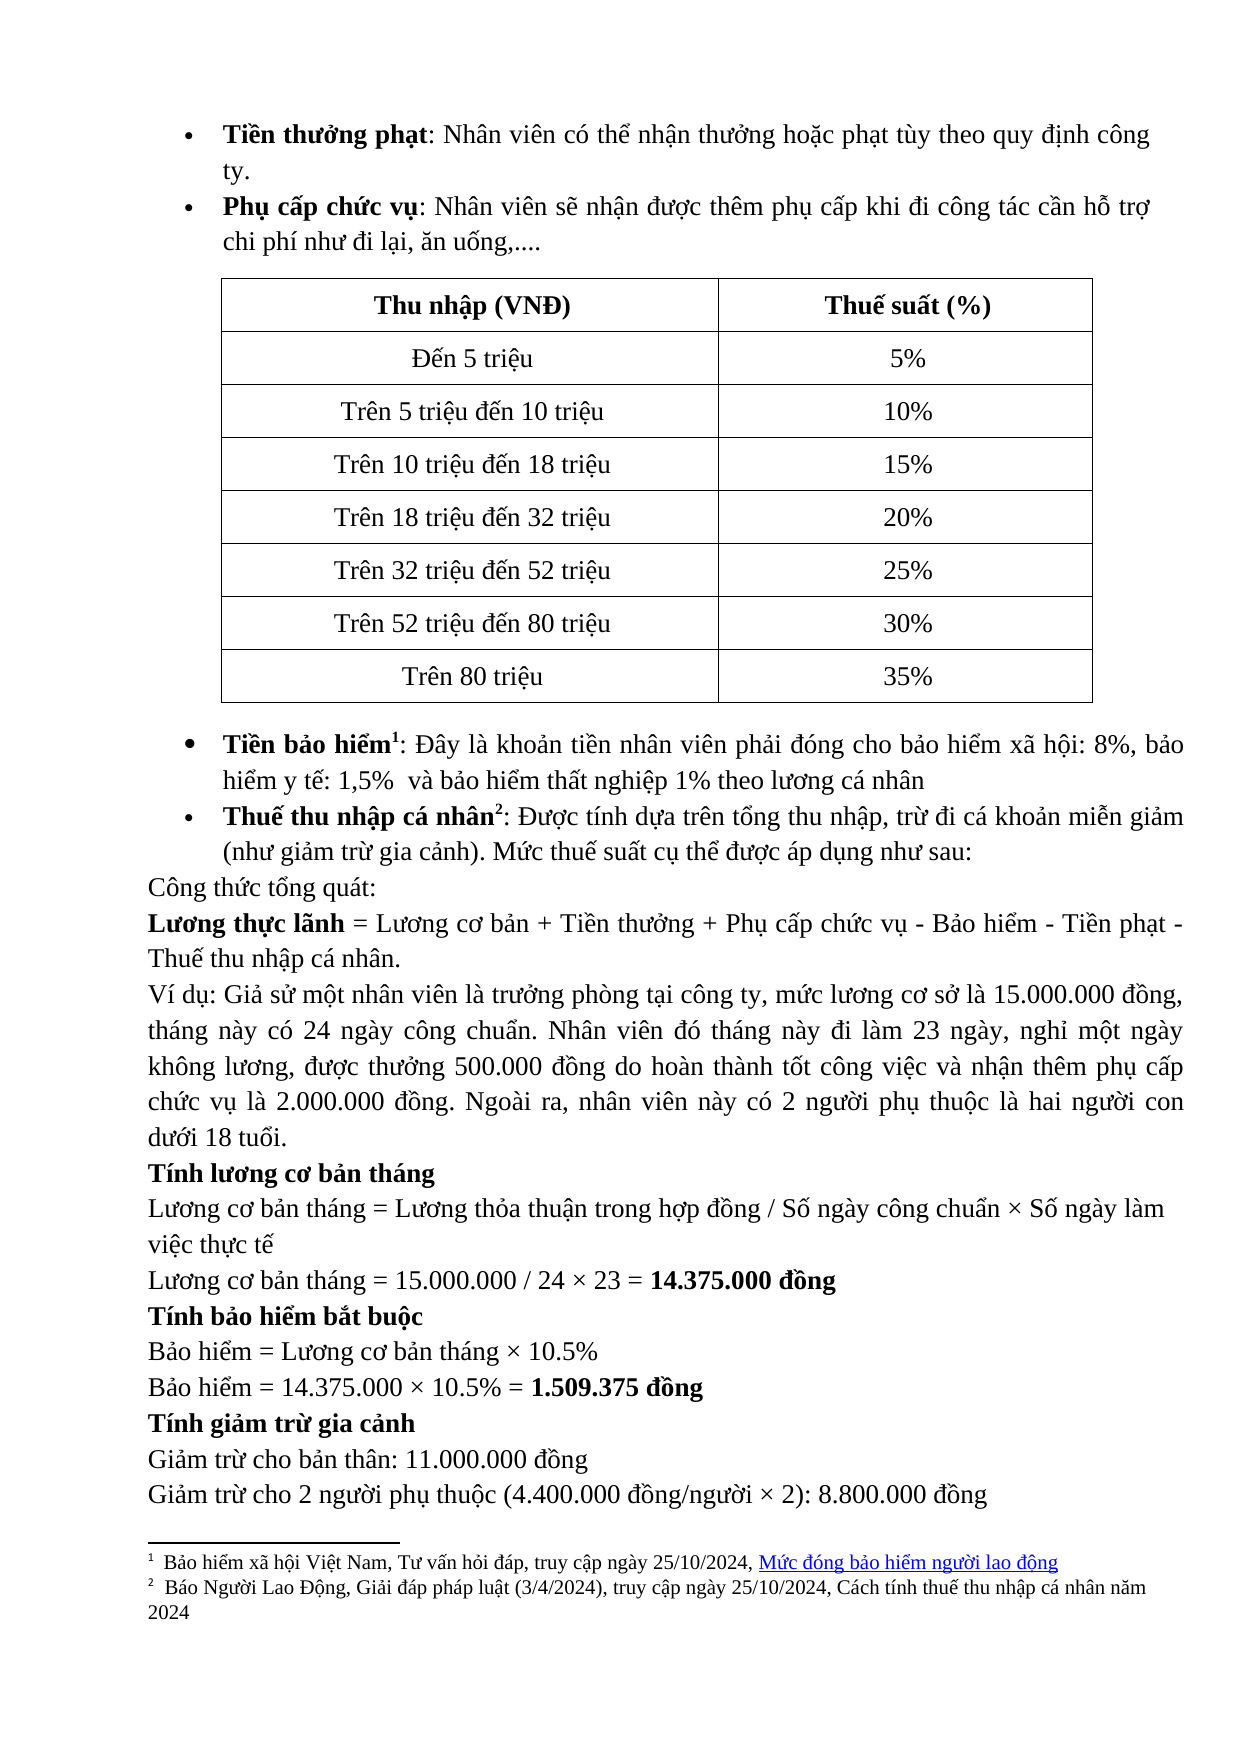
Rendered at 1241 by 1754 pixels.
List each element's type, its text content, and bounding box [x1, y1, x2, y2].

text Giảm trừ cho 2 người phụ thuộc (4.400.000 đồng/người × 2): 8.800.000 đồng [148, 1478, 1185, 1509]
table_header Thuế suất (%) [719, 279, 1092, 331]
table_cell 20% [719, 491, 1092, 543]
table_cell Trên 18 triệu đến 32 triệu [222, 491, 718, 543]
table_header Thu nhập (VNĐ) [222, 279, 718, 331]
table_cell Trên 52 triệu đến 80 triệu [222, 597, 718, 649]
list Phụ cấp chức vụ: Nhân viên sẽ nhận được thêm phụ cấp khi đi công tác cần hỗ trợ chi phí như đi lại, ăn uống,.... [185, 190, 1152, 257]
table_cell 35% [719, 650, 1092, 702]
text Công thức tổng quát: [148, 871, 1185, 902]
text Lương thực lãnh = Lương cơ bản + Tiền thưởng + Phụ cấp chức vụ - Bảo hiểm - Tiền phạt - Thuế thu nhập cá nhân. [148, 907, 1185, 974]
table_cell Trên 32 triệu đến 52 triệu [222, 544, 718, 596]
table_cell Đến 5 triệu [222, 332, 718, 384]
list Thuế thu nhập cá nhân: Được tính dựa trên tổng thu nhập, trừ đi cá khoản miễn giảm (như giảm trừ gia cảnh). Mức thuế suất cụ thể được áp dụng như sau: [185, 799, 1185, 866]
table_cell 5% [719, 332, 1092, 384]
table_cell Trên 5 triệu đến 10 triệu [222, 385, 718, 437]
text Giảm trừ cho bản thân: 11.000.000 đồng [148, 1443, 1185, 1474]
text Ví dụ: Giả sử một nhân viên là trưởng phòng tại công ty, mức lương cơ sở là 15.000.000 đồng, tháng này có 24 ngày công chuẩn. Nhân viên đó tháng này đi làm 23 ngày, nghỉ một ngày không lương, được thưởng 500.000 đồng do hoàn thành tốt công việc và nhận thêm phụ cấp chức vụ là 2.000.000 đồng. Ngoài ra, nhân viên này có 2 người phụ thuộc là hai người con dưới 18 tuổi. [148, 978, 1185, 1152]
table_cell 10% [719, 385, 1092, 437]
table_cell Trên 10 triệu đến 18 triệu [222, 438, 718, 490]
table_cell 25% [719, 544, 1092, 596]
table_cell 30% [719, 597, 1092, 649]
text Tính giảm trừ gia cảnh [148, 1407, 1185, 1438]
list Tiền bảo hiểm: Đây là khoản tiền nhân viên phải đóng cho bảo hiểm xã hội: 8%, bảo hiểm y tế: 1,5% và bảo hiểm thất nghiệp 1% theo lương cá nhân [185, 728, 1185, 795]
table_cell Trên 80 triệu [222, 650, 718, 702]
list Tiền thưởng phạt: Nhân viên có thể nhận thưởng hoặc phạt tùy theo quy định công ty. [185, 118, 1152, 185]
text Tính lương cơ bản tháng Lương cơ bản tháng = Lương thỏa thuận trong hợp đồng / Số ngày công chuẩn × Số ngày làm việc thực tế Lương cơ bản tháng = 15.000.000 / 24 × 23 = 14.375.000 đồng [148, 1157, 1185, 1295]
table_cell 15% [719, 438, 1092, 490]
text Tính bảo hiểm bắt buộc Bảo hiểm = Lương cơ bản tháng × 10.5% Bảo hiểm = 14.375.000 × 10.5% = 1.509.375 đồng [148, 1300, 1185, 1402]
